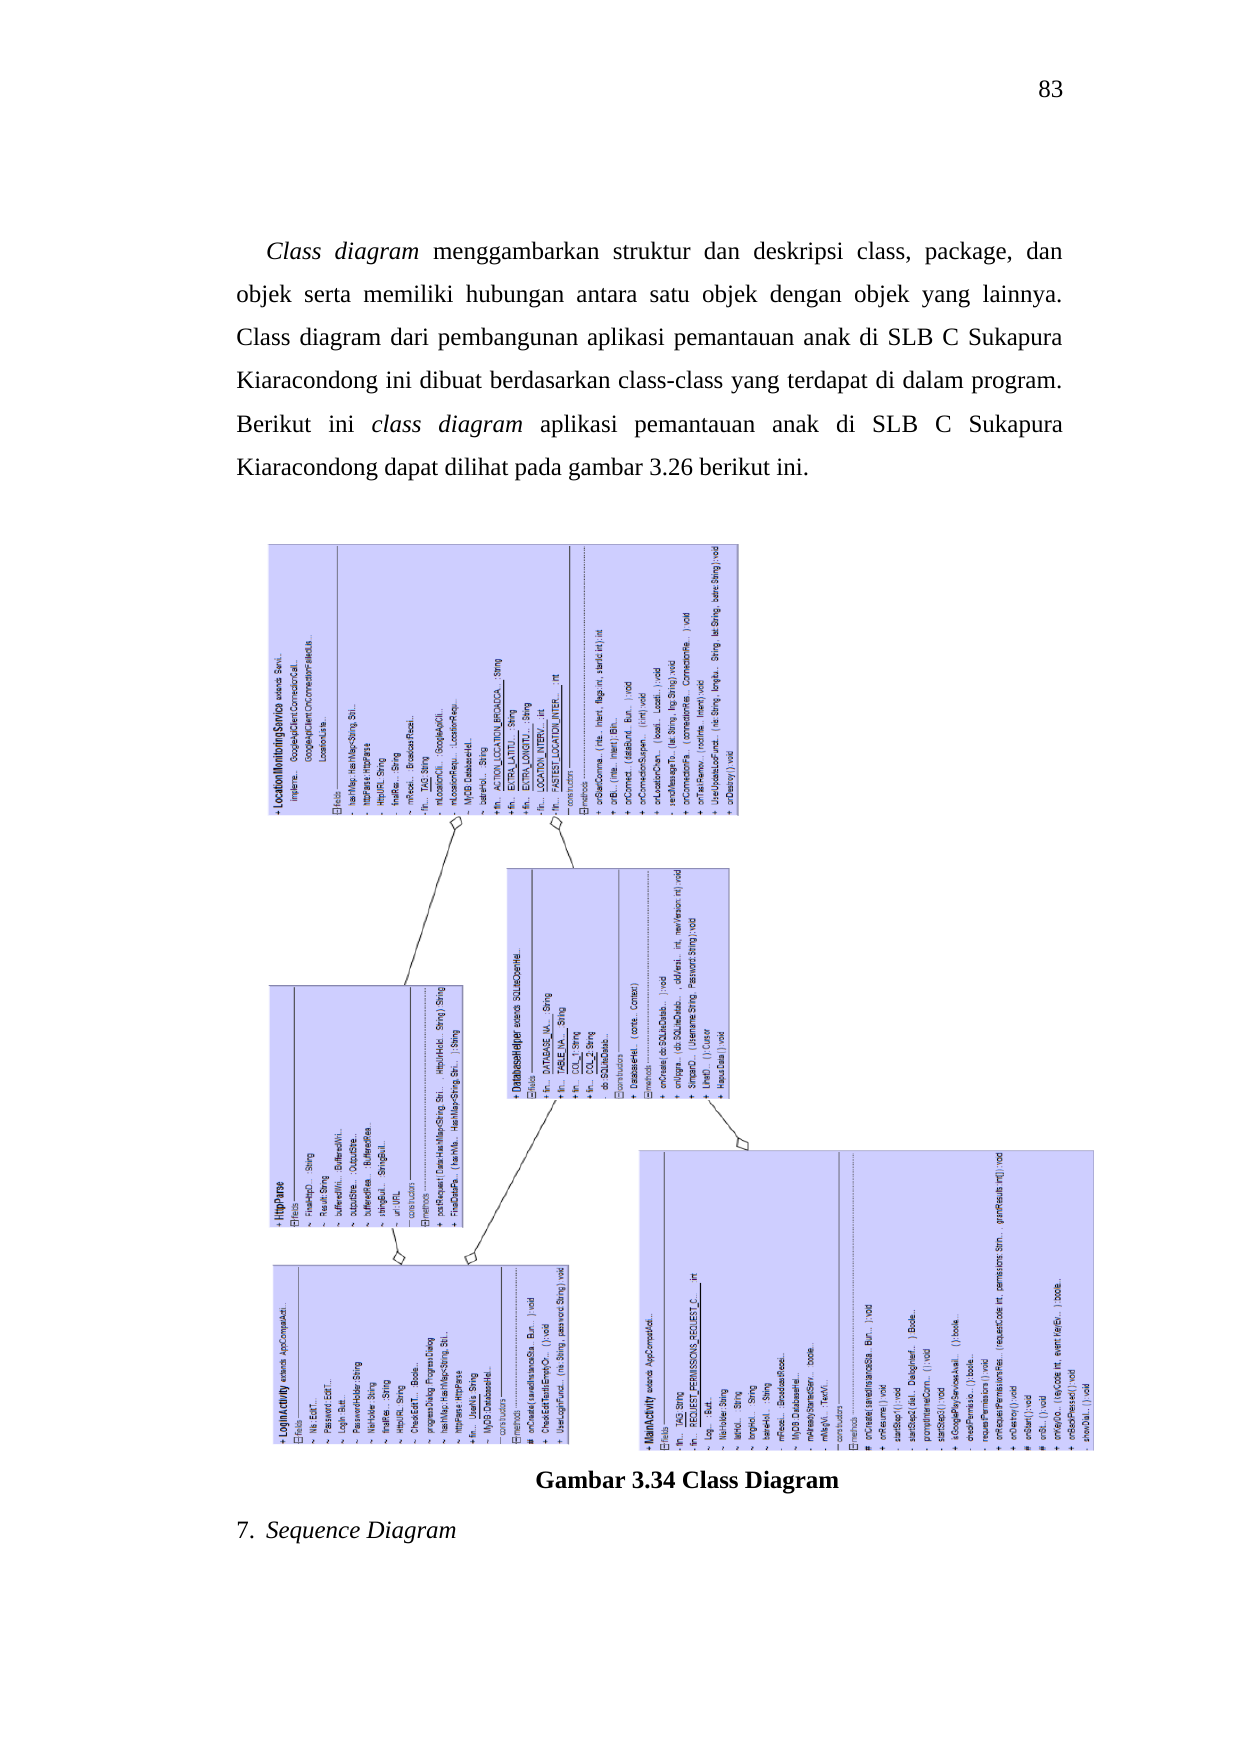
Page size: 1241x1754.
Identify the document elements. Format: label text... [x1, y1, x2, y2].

picture [267, 544, 1094, 1450]
list Sequence Diagram [236, 1515, 1063, 1543]
text Class diagram menggambarkan struktur dan deskripsi class, package, dan objek serta memiliki hubungan antara satu objek dengan objek yang lainnya. Class diagram dari pembangunan aplikasi pemantauan anak di SLB C Sukapura Kiaracondong ini dibuat berdasarkan class-class yang terdapat di dalam program. Berikut ini class diagram aplikasi pemantauan anak di SLB C Sukapura Kiaracondong dapat dilihat pada gambar 3.26 berikut ini. [236, 236, 1063, 481]
